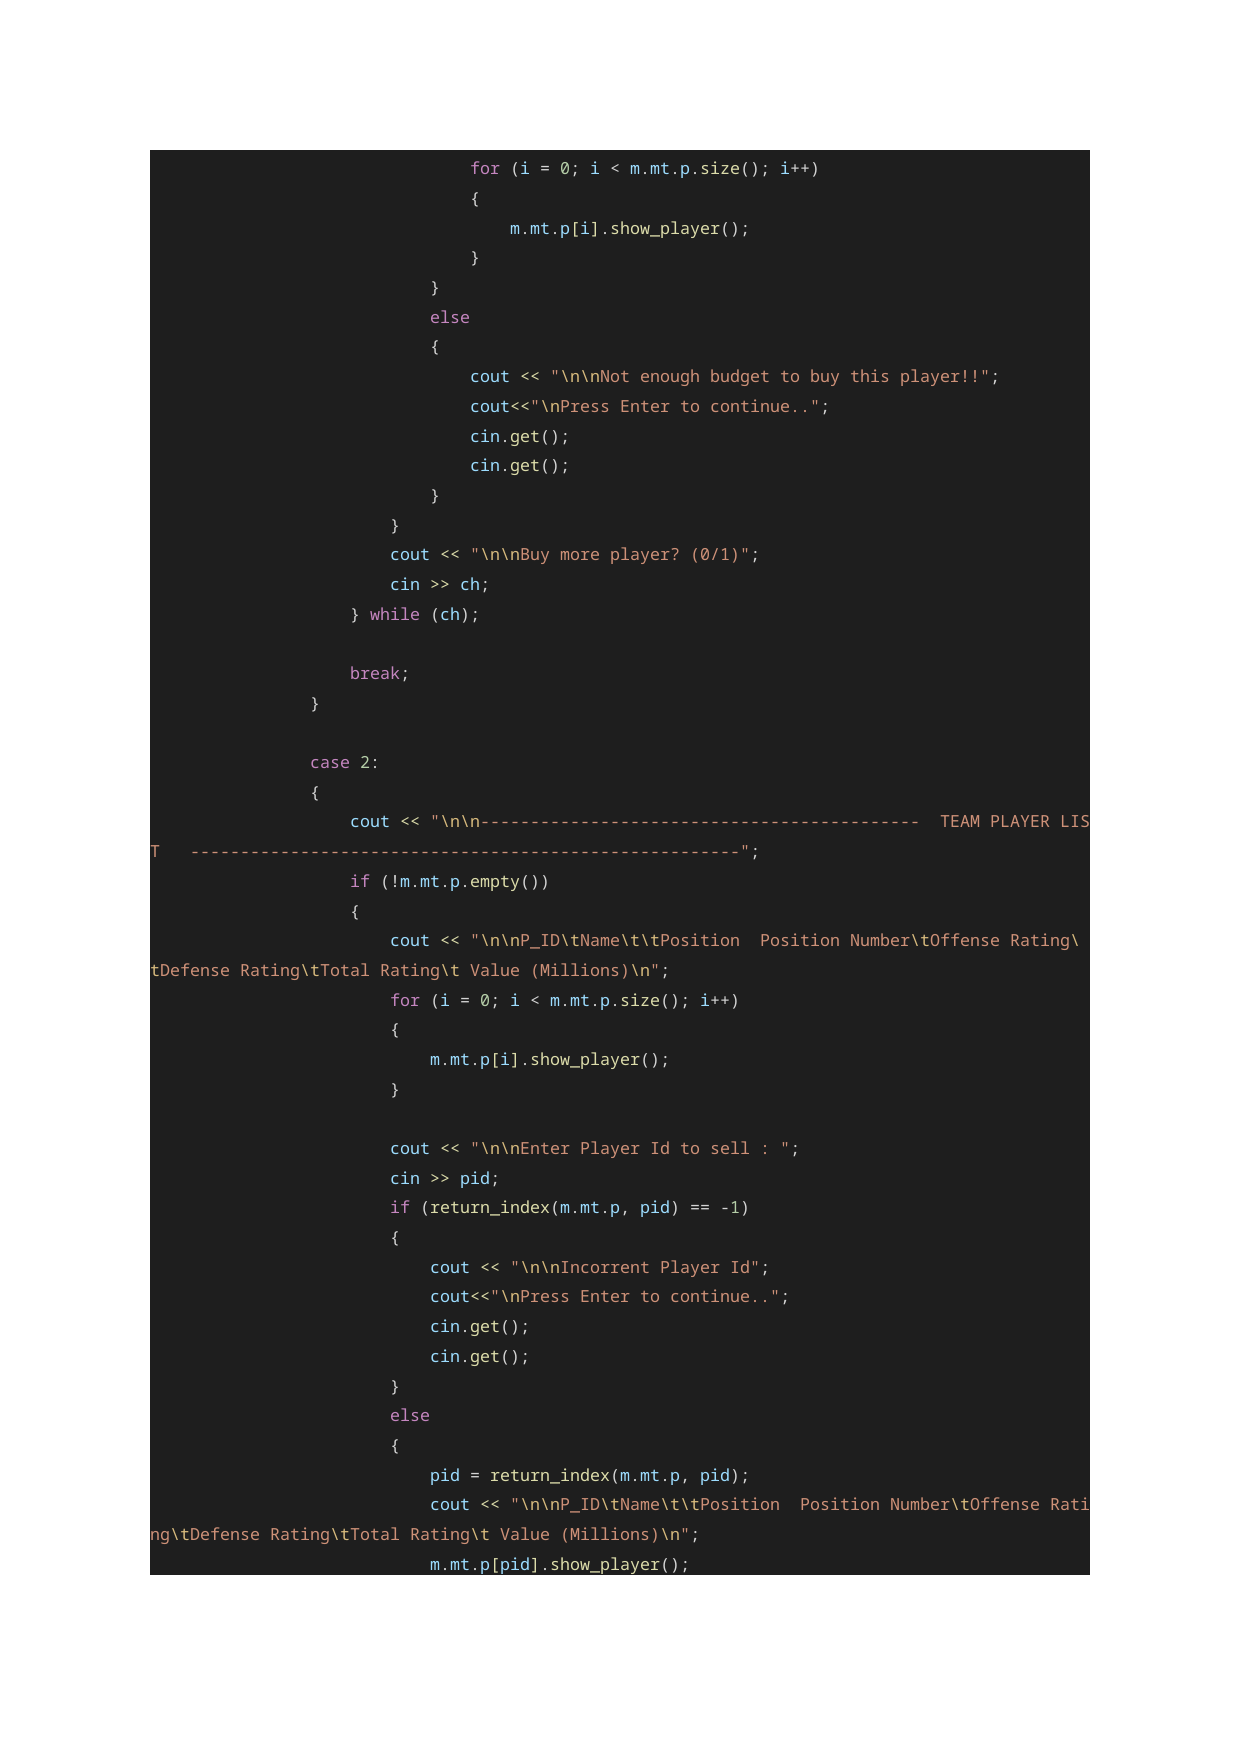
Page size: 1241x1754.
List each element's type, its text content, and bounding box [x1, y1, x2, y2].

text cout<<"\nPress Enter to continue.."; [150, 387, 1090, 417]
text else [150, 298, 1090, 328]
text { [150, 180, 1090, 209]
text cout << "\n\nBuy more player? (0/1)"; [150, 536, 1090, 566]
text cout << "\n\nP_ID\tName\t\tPosition Position Number\tOffense Rating\tDefense Rating\tTotal Rating\t Value (Millions)\n"; [150, 1486, 1090, 1545]
text cout << "\n\nNot enough budget to buy this player!!"; [150, 358, 1090, 387]
text if (!m.mt.p.empty()) [150, 862, 1090, 892]
text } while (ch); [150, 595, 1090, 625]
text } [150, 239, 1090, 269]
text for (i = 0; i < m.mt.p.size(); i++) [150, 150, 1090, 180]
text } [150, 684, 1090, 714]
text cin.get(); [150, 417, 1090, 447]
text pid = return_index(m.mt.p, pid); [150, 1456, 1090, 1486]
text } [150, 477, 1090, 506]
text { [150, 328, 1090, 358]
text } [150, 269, 1090, 298]
text if (return_index(m.mt.p, pid) == -1) [150, 1189, 1090, 1219]
text { [150, 1427, 1090, 1456]
text cin.get(); [150, 447, 1090, 477]
text cout << "\n\n-------------------------------------------- TEAM PLAYER LIST -------------------------------------------------------"; [150, 803, 1090, 862]
text cin >> pid; [150, 1159, 1090, 1189]
text { [150, 1219, 1090, 1248]
text break; [150, 655, 1090, 684]
text } [150, 1367, 1090, 1397]
text cin >> ch; [150, 566, 1090, 595]
text m.mt.p[i].show_player(); [150, 209, 1090, 239]
text case 2: [150, 744, 1090, 773]
text { [150, 1011, 1090, 1041]
text cout << "\n\nIncorrent Player Id"; [150, 1248, 1090, 1278]
text } [150, 1070, 1090, 1100]
text cout << "\n\nEnter Player Id to sell : "; [150, 1130, 1090, 1159]
text m.mt.p[i].show_player(); [150, 1041, 1090, 1070]
text } [150, 506, 1090, 536]
text cin.get(); [150, 1308, 1090, 1337]
text { [150, 892, 1090, 922]
text { [150, 773, 1090, 803]
text cout<<"\nPress Enter to continue.."; [150, 1278, 1090, 1308]
text cin.get(); [150, 1337, 1090, 1367]
text for (i = 0; i < m.mt.p.size(); i++) [150, 981, 1090, 1011]
text m.mt.p[pid].show_player(); [150, 1545, 1090, 1575]
text cout << "\n\nP_ID\tName\t\tPosition Position Number\tOffense Rating\tDefense Rating\tTotal Rating\t Value (Millions)\n"; [150, 922, 1090, 981]
text else [150, 1397, 1090, 1427]
